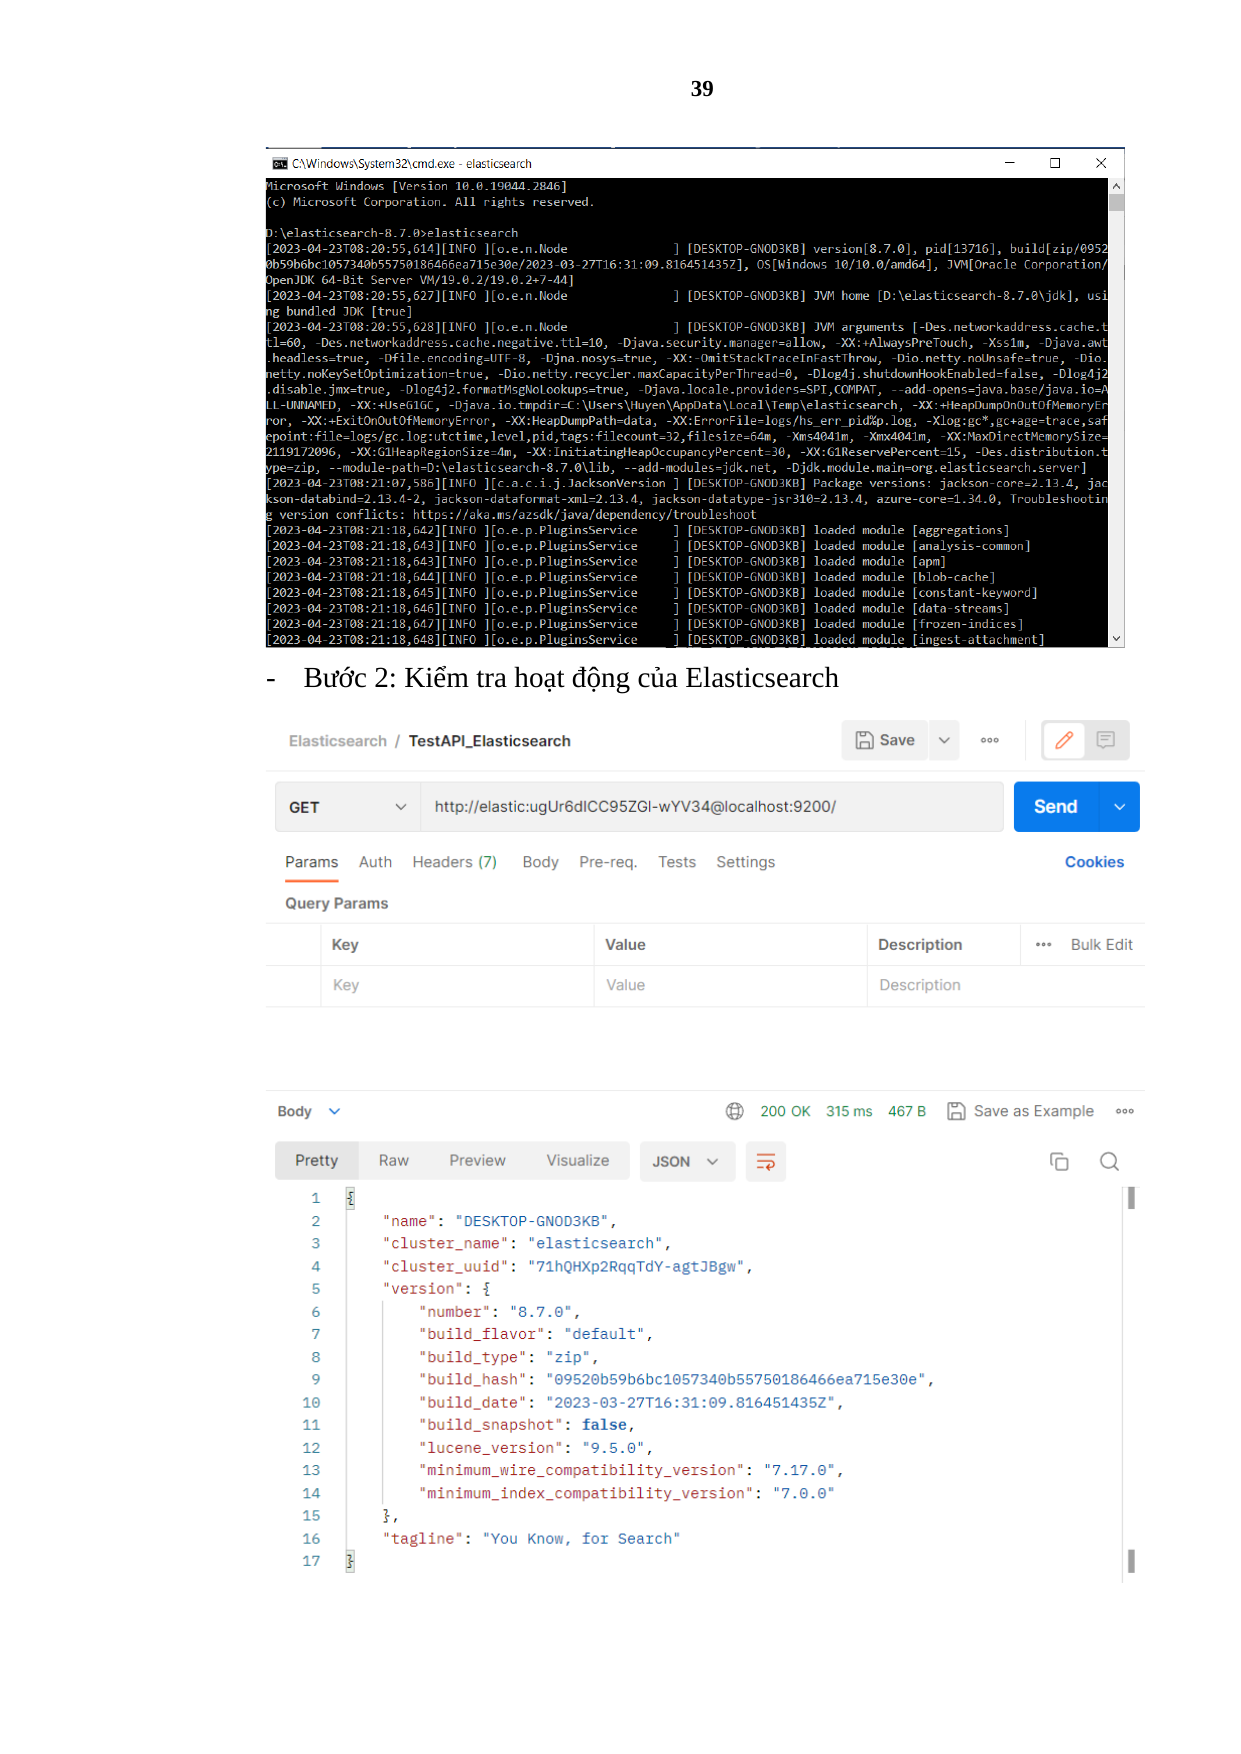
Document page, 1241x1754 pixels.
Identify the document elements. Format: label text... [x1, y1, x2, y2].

picture [265, 147, 1125, 648]
picture [265, 710, 1145, 1588]
list Bước 2: Kiểm tra hoạt động của Elasticsearch [266, 661, 1122, 694]
